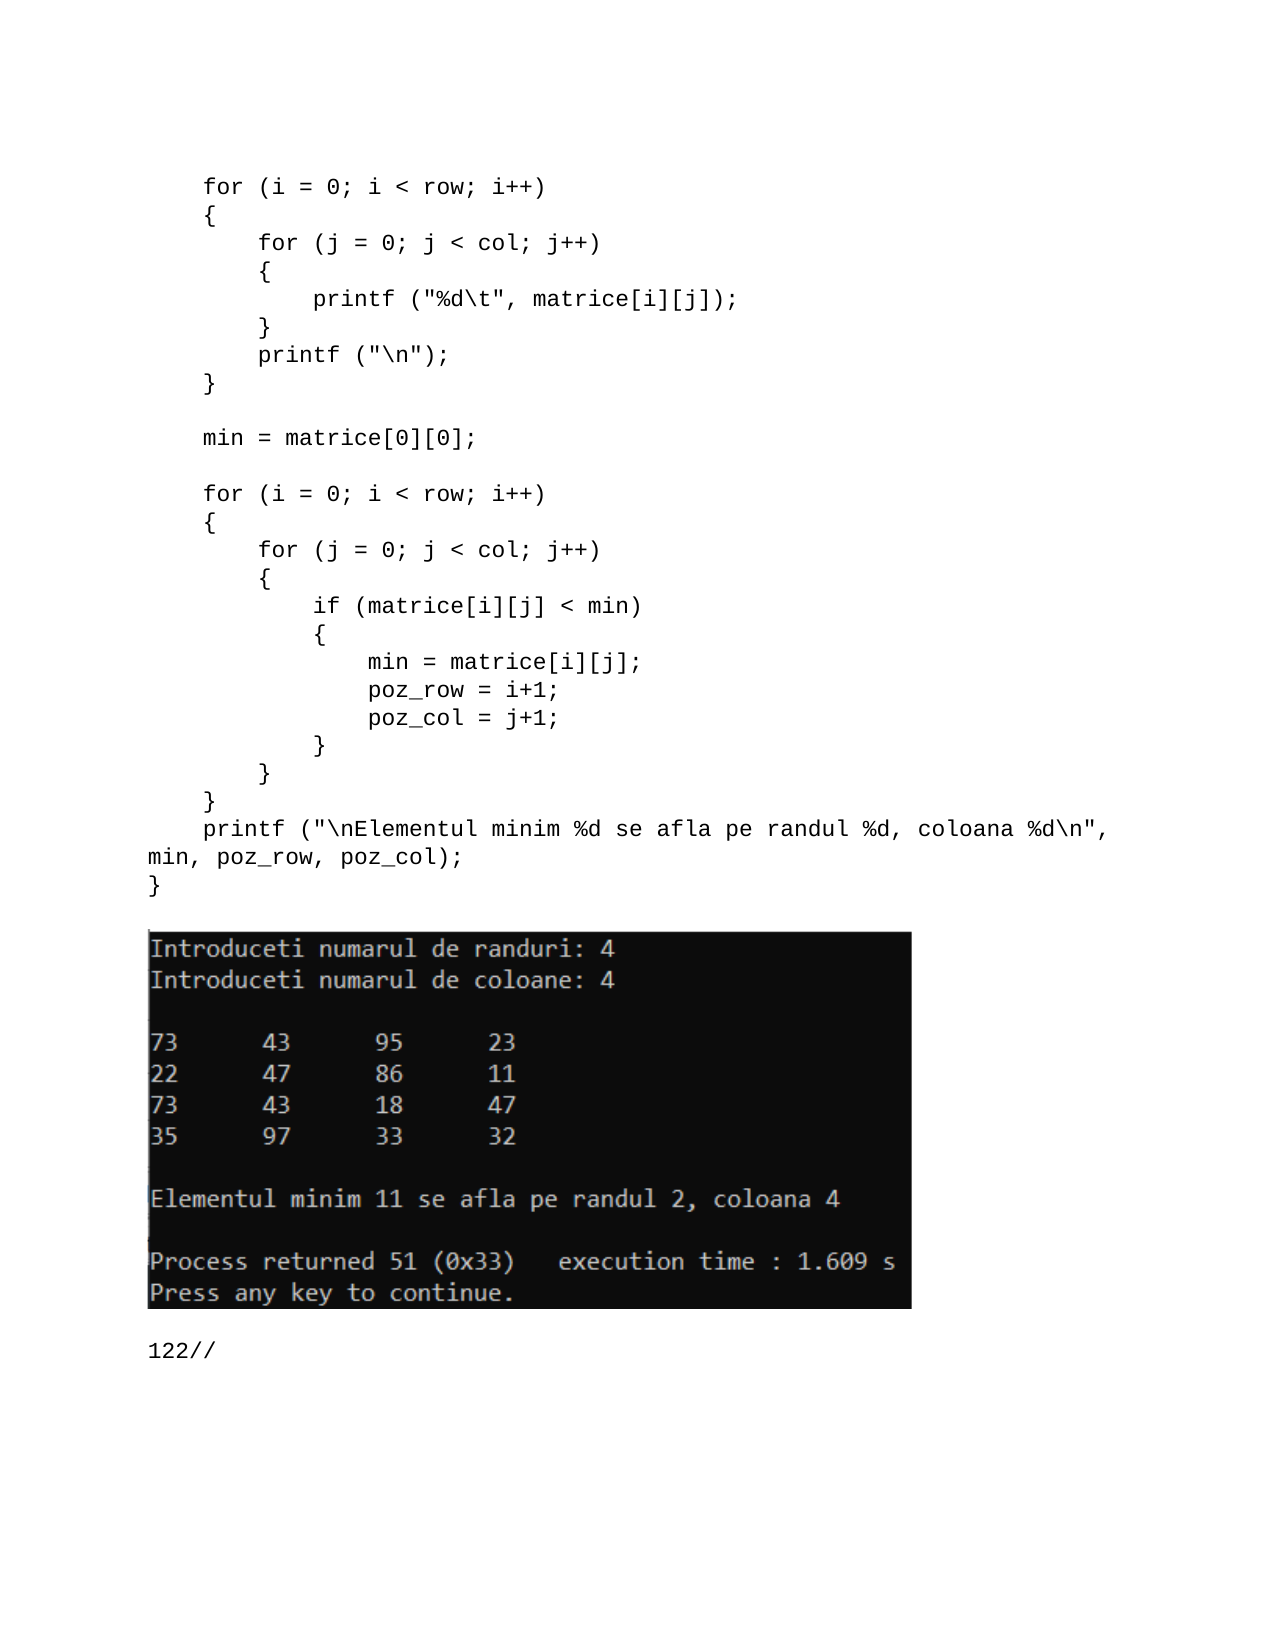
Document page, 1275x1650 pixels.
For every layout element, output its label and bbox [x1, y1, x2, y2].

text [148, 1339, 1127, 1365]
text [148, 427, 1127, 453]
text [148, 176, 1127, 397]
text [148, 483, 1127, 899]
picture [147, 929, 912, 1309]
